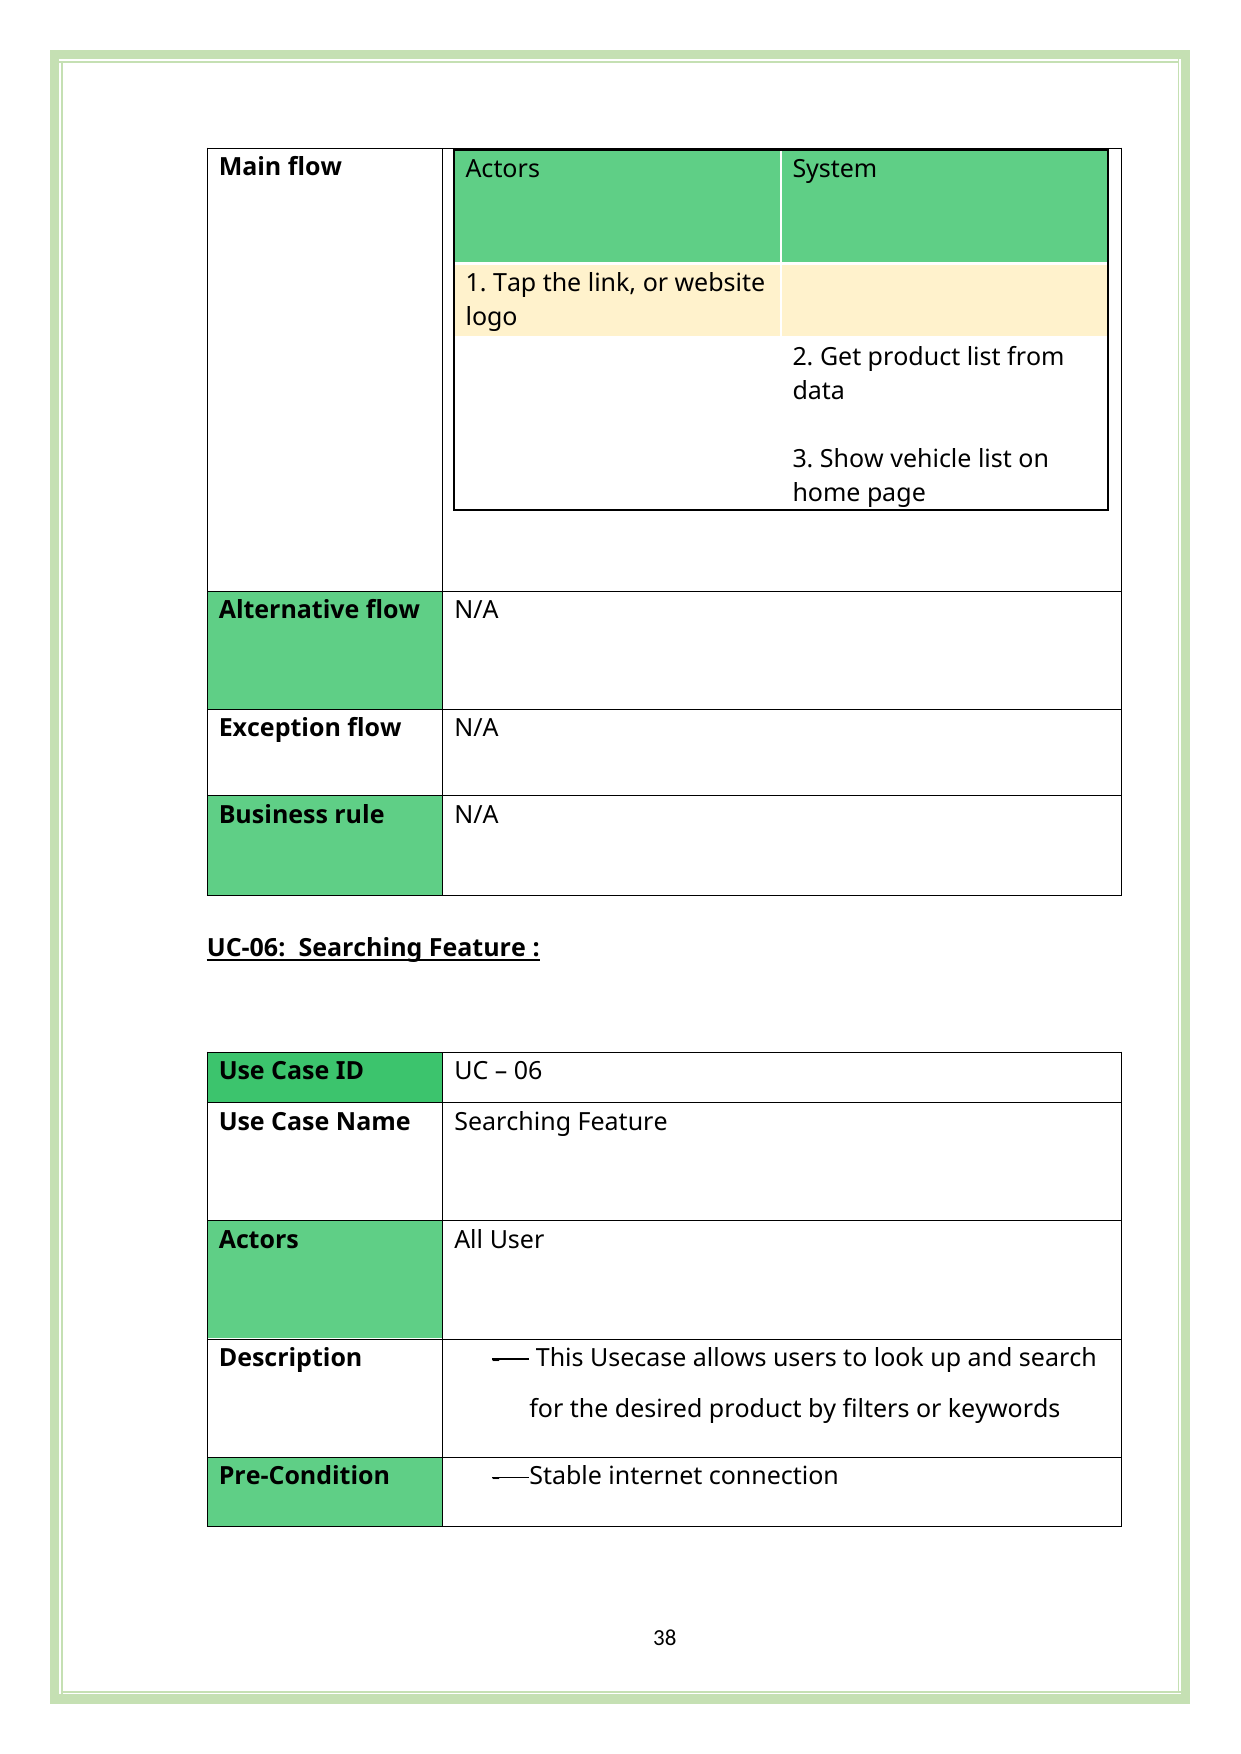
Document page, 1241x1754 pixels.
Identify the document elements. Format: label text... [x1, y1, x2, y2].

table_cell Alternative flow [208, 592, 442, 709]
table_cell All User [443, 1221, 1121, 1338]
table_cell Actors [208, 1221, 442, 1338]
table_cell N/A [443, 710, 1121, 795]
table_cell Searching Feature [443, 1103, 1121, 1220]
text UC-06: Searching Feature : [207, 930, 298, 959]
table_cell Business rule [208, 796, 442, 895]
table_cell Main flow [208, 149, 442, 591]
table_cell This Usecase allows users to look up and search for the desired product by filters or keywords [443, 1340, 1121, 1457]
table_header UC – 06 [443, 1053, 1121, 1102]
table_cell N/A [443, 796, 1121, 895]
table_cell Exception flow [208, 710, 442, 795]
text UC-06: Searching Feature : [526, 930, 1122, 964]
table_header Use Case ID [208, 1053, 442, 1102]
table_cell N/A [443, 592, 1121, 709]
table_cell [443, 149, 1121, 591]
table_cell Description [208, 1340, 442, 1457]
table_cell Pre-Condition [208, 1458, 442, 1526]
table_cell Use Case Name [208, 1103, 442, 1220]
table_cell Stable internet connection [443, 1458, 1121, 1526]
